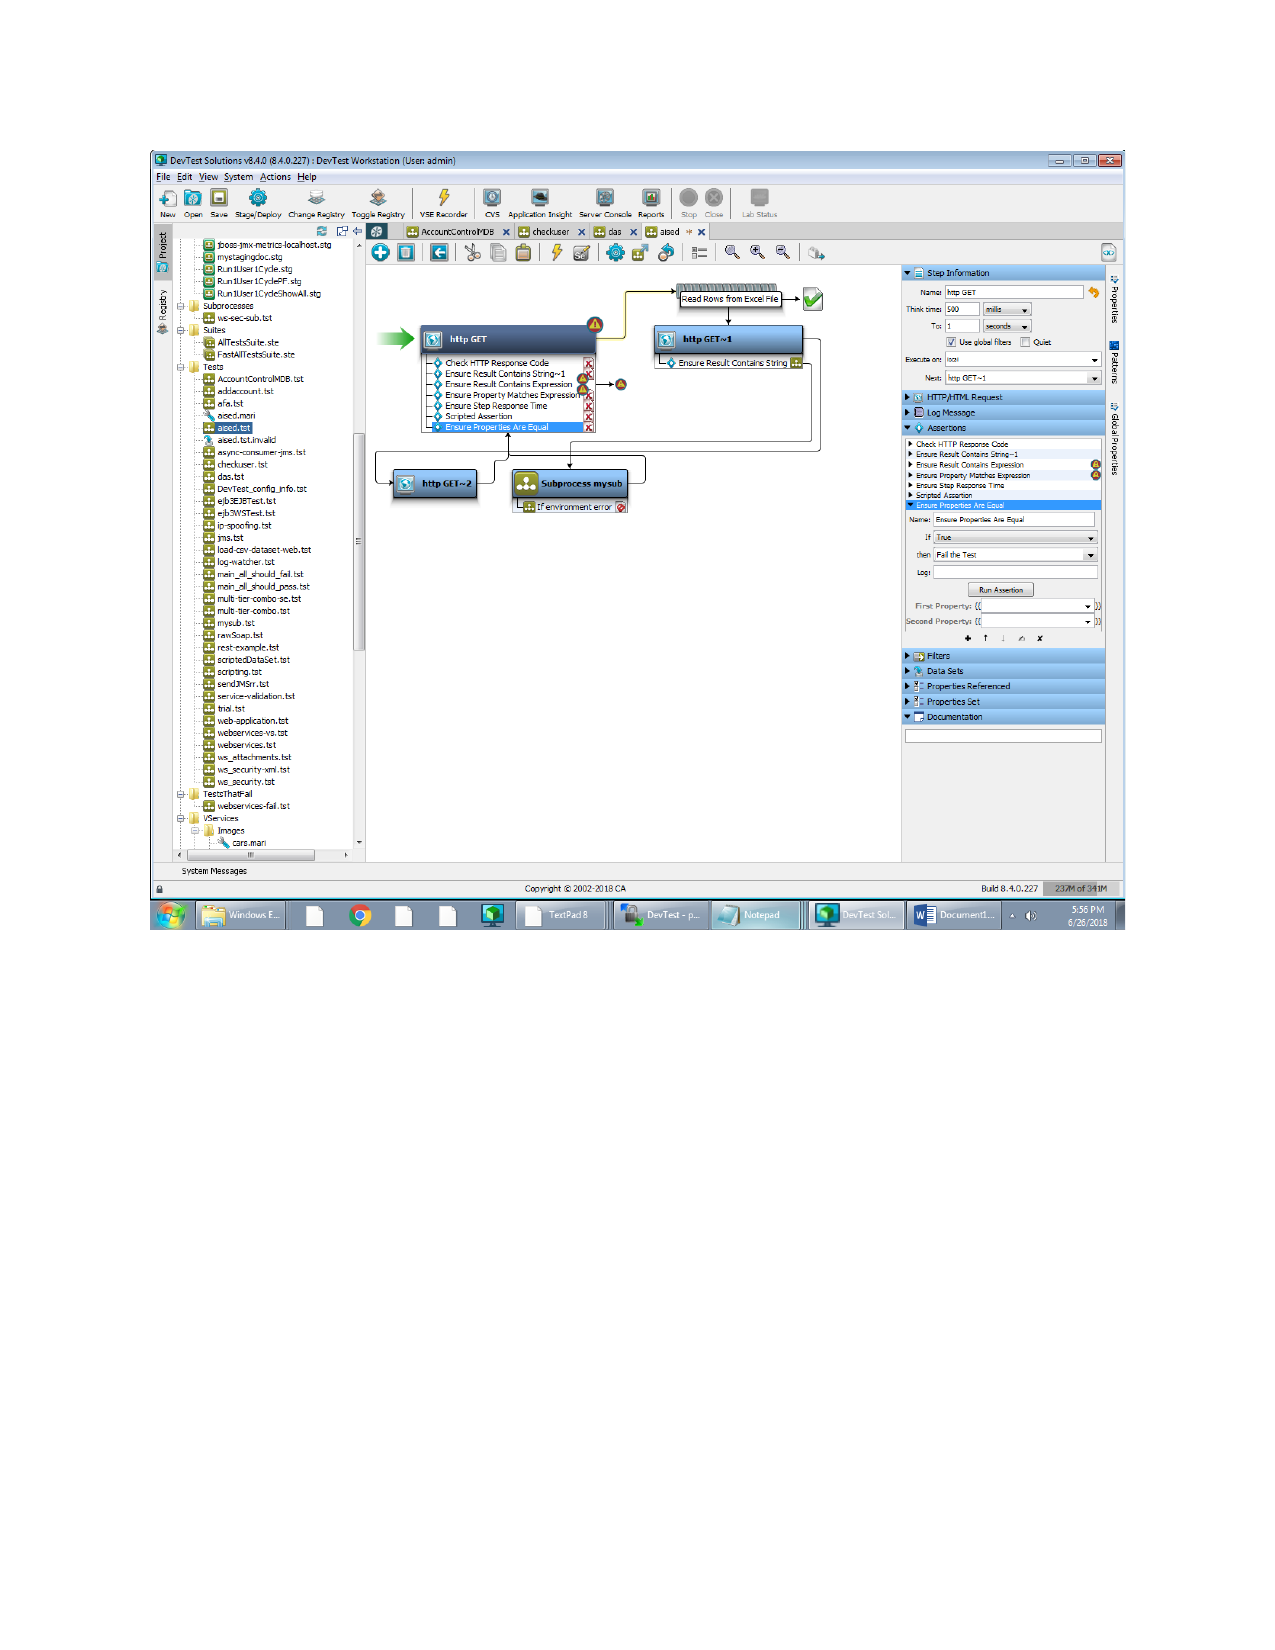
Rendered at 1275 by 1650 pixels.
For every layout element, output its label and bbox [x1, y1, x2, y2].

picture [150, 150, 1125, 930]
